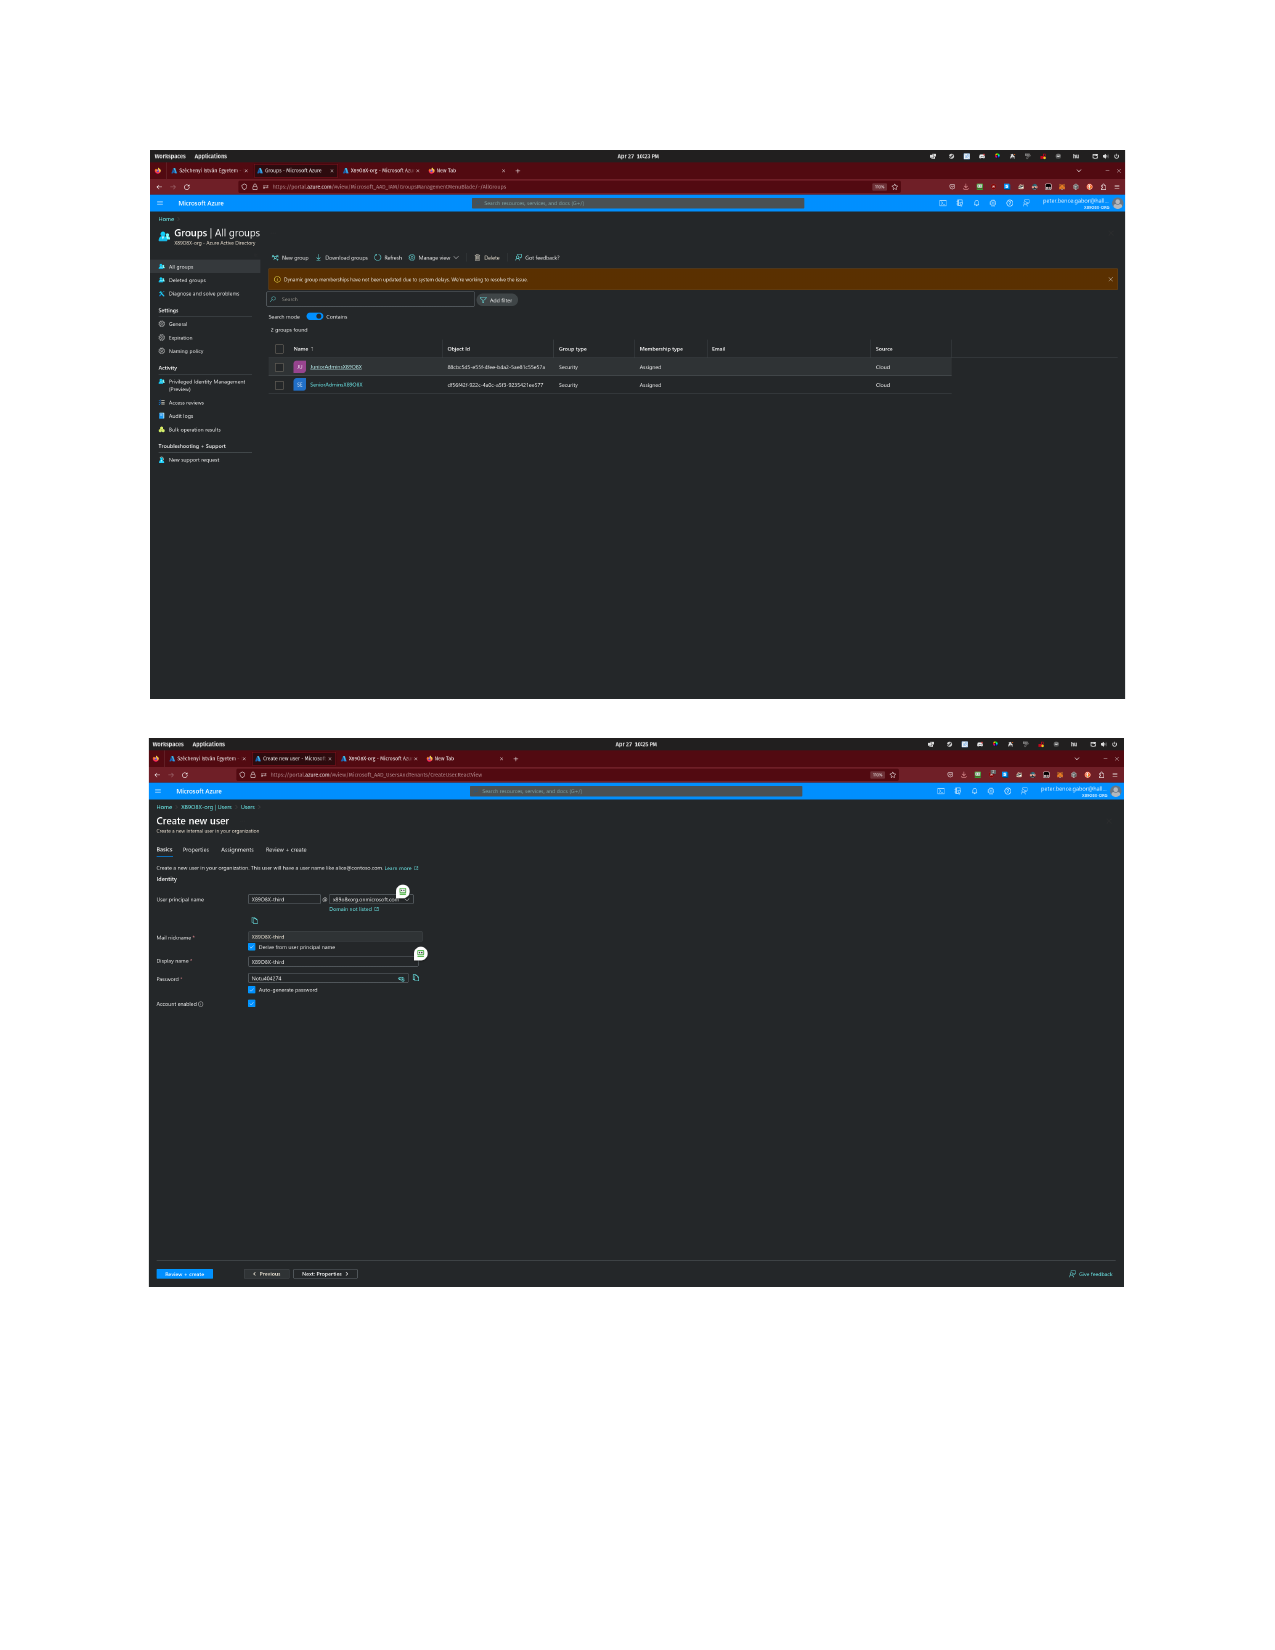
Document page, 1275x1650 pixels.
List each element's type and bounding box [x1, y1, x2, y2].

picture [150, 150, 1125, 699]
picture [148, 738, 1124, 1287]
